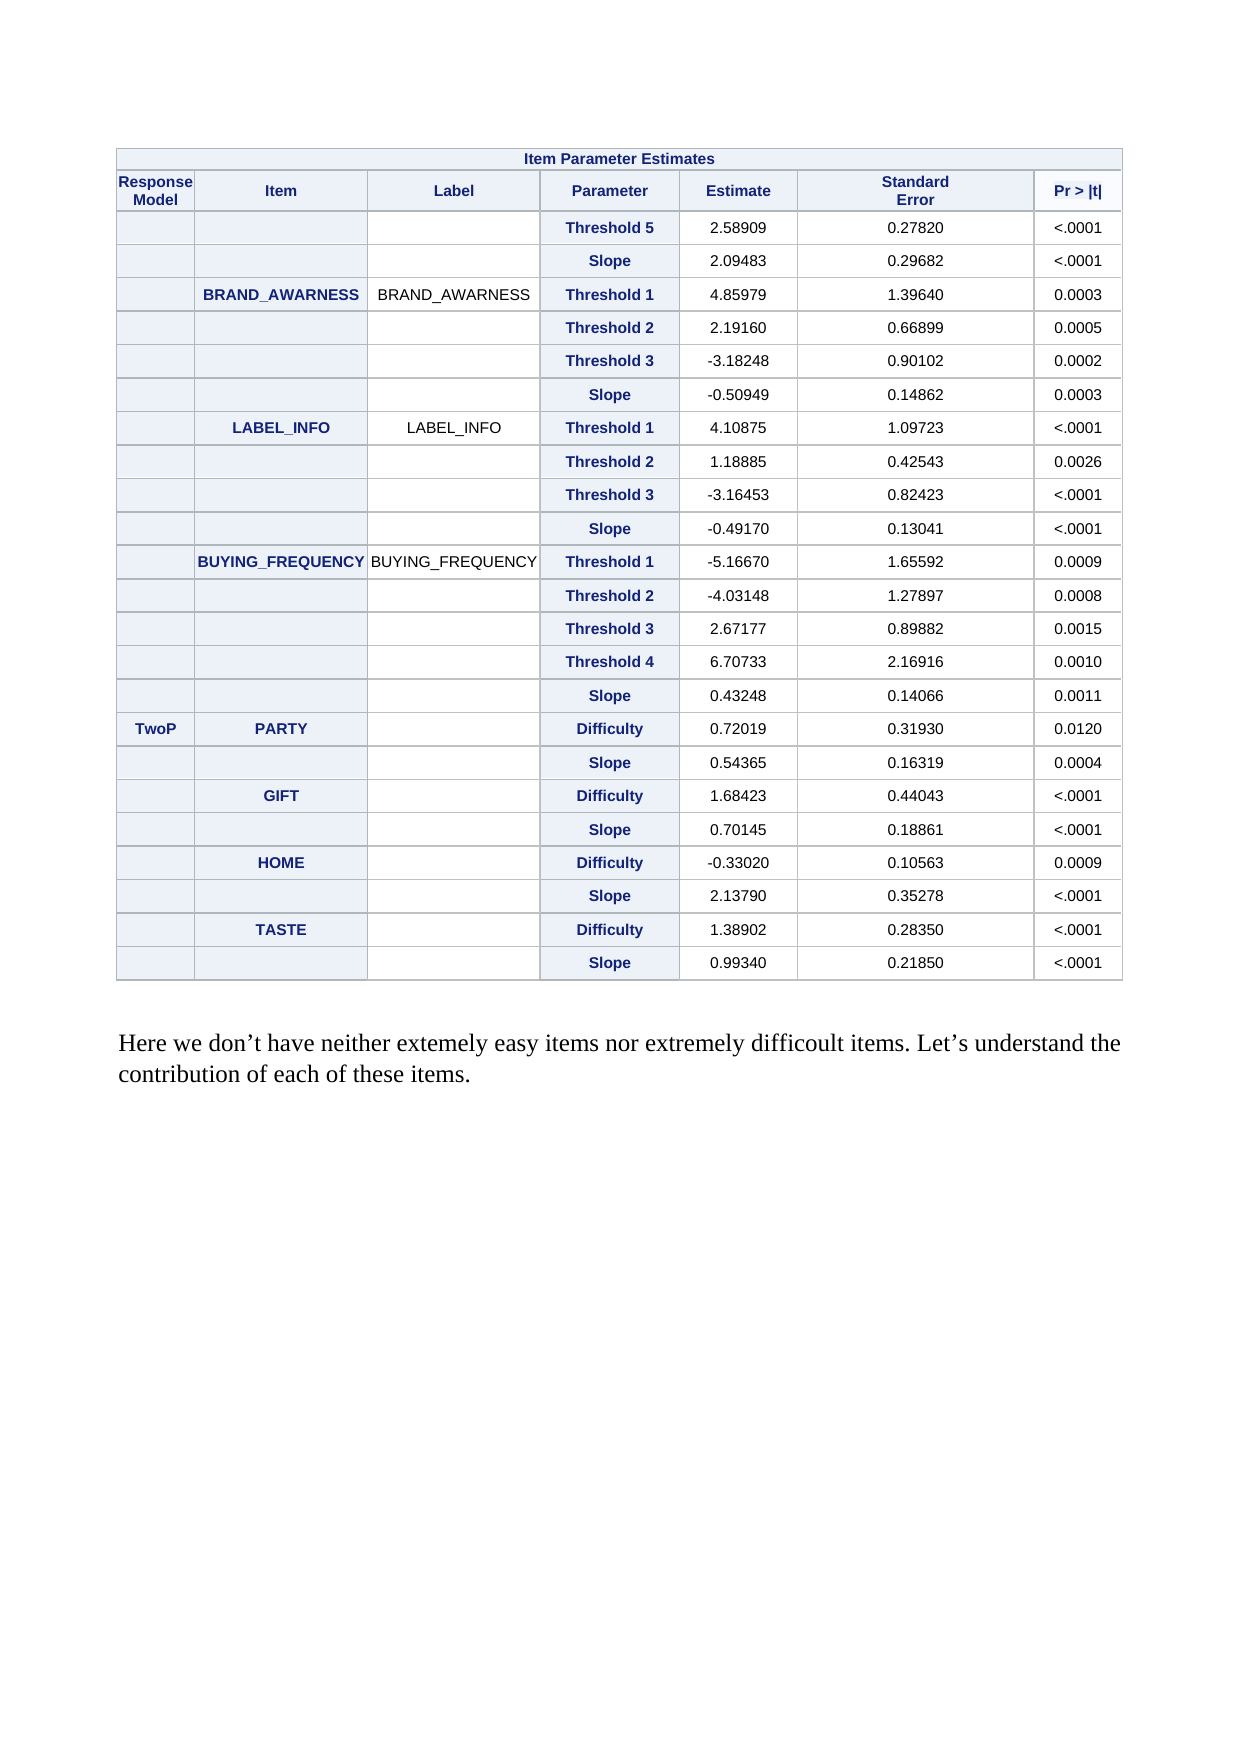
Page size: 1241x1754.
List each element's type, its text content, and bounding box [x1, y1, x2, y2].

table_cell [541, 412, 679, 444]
table_cell [117, 245, 194, 277]
table_cell 0.66899 [798, 312, 1033, 344]
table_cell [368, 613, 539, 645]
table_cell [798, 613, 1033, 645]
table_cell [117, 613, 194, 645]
table_cell [117, 345, 194, 377]
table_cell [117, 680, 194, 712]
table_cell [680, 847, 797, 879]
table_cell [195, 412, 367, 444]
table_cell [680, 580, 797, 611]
table_cell Threshold 1 [541, 278, 679, 310]
table_cell [368, 245, 539, 277]
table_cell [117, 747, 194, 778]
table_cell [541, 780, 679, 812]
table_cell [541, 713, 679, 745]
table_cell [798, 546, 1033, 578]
text Here we don’t have neither extemely easy items nor extremely difficoult items. Let’s understand the contribution of each of these items. [118, 1028, 1122, 1088]
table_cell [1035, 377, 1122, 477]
table_cell [117, 312, 194, 344]
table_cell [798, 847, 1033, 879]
table_cell [195, 245, 367, 277]
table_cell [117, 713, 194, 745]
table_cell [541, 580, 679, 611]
table_cell Threshold 3 [541, 345, 679, 377]
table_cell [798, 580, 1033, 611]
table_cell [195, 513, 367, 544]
table_cell <.0001 [1035, 244, 1122, 277]
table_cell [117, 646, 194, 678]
table_cell [368, 345, 539, 377]
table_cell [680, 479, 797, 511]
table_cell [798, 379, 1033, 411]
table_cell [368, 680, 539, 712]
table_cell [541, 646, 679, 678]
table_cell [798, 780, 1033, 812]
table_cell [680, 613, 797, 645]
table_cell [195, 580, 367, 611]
table_cell 0.0005 [1035, 310, 1122, 344]
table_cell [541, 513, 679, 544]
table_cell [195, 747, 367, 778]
table_cell Threshold 5 [541, 212, 679, 243]
table_cell [368, 312, 539, 344]
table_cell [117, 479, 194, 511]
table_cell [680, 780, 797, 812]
table_cell Parameter [541, 171, 679, 210]
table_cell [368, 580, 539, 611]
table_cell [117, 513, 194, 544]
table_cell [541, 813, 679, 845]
table_cell [117, 212, 194, 243]
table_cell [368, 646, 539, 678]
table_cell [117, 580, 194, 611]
table_cell [195, 312, 367, 344]
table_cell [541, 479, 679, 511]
table_cell [117, 278, 194, 310]
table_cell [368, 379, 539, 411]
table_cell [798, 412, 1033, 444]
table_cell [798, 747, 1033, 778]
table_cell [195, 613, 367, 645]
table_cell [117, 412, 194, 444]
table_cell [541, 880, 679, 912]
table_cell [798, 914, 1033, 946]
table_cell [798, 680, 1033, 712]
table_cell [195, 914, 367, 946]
table_cell Estimate [680, 171, 797, 210]
table_cell [195, 212, 367, 243]
table_cell Threshold 2 [541, 312, 679, 344]
table_cell 0.0003 [1035, 277, 1122, 310]
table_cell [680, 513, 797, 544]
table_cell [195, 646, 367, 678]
table_cell BRAND_AWARNESS [195, 278, 367, 310]
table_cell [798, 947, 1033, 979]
table_cell 0.27820 [798, 212, 1033, 243]
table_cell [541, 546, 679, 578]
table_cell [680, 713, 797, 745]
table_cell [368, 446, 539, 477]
table_cell BRAND_AWARNESS [368, 278, 539, 310]
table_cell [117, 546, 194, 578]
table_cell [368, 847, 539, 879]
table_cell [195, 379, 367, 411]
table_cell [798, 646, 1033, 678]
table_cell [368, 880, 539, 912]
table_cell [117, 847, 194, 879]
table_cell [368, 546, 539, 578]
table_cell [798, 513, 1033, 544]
table_cell Item [195, 171, 367, 210]
table_cell 2.19160 [680, 312, 797, 344]
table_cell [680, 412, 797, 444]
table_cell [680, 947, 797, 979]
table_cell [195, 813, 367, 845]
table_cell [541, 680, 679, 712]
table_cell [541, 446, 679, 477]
table_cell 0.90102 [798, 345, 1033, 377]
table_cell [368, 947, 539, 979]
table_cell Response Model [117, 171, 194, 210]
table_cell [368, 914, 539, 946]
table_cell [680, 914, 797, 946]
table_cell <.0001 [1035, 210, 1122, 243]
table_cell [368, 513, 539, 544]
table_cell 2.09483 [680, 245, 797, 277]
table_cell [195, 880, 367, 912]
table_cell Label [368, 171, 539, 210]
table_cell Slope [541, 245, 679, 277]
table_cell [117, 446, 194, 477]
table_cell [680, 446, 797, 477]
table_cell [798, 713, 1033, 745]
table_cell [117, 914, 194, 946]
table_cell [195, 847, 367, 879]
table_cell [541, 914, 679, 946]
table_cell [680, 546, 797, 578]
table_cell 0.0002 [1035, 344, 1122, 377]
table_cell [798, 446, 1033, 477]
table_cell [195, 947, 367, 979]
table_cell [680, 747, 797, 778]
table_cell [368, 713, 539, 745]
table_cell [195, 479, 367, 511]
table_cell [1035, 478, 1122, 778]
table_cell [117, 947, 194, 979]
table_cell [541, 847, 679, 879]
table_cell [117, 379, 194, 411]
table_cell Standard Error [798, 171, 1033, 210]
table_cell 4.85979 [680, 278, 797, 310]
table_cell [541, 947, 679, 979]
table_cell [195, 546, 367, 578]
table_cell Pr > |t| [1035, 169, 1122, 210]
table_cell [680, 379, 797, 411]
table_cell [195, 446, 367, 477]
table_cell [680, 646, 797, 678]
table_header Item Parameter Estimates [117, 149, 1122, 169]
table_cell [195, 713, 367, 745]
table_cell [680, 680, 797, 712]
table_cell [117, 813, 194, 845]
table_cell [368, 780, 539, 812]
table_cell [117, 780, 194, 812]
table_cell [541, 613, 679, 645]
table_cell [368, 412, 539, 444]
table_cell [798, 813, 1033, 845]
table_cell [195, 345, 367, 377]
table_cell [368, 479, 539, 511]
table_cell -3.18248 [680, 345, 797, 377]
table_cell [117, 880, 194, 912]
table_cell 0.29682 [798, 245, 1033, 277]
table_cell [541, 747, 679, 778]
table_cell 1.39640 [798, 278, 1033, 310]
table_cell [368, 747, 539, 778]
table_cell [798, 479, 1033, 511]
table_cell [368, 212, 539, 243]
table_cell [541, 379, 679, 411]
table_cell 2.58909 [680, 212, 797, 243]
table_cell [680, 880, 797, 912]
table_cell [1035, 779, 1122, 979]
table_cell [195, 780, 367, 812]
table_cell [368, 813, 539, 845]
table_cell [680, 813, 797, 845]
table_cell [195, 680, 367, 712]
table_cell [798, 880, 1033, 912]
